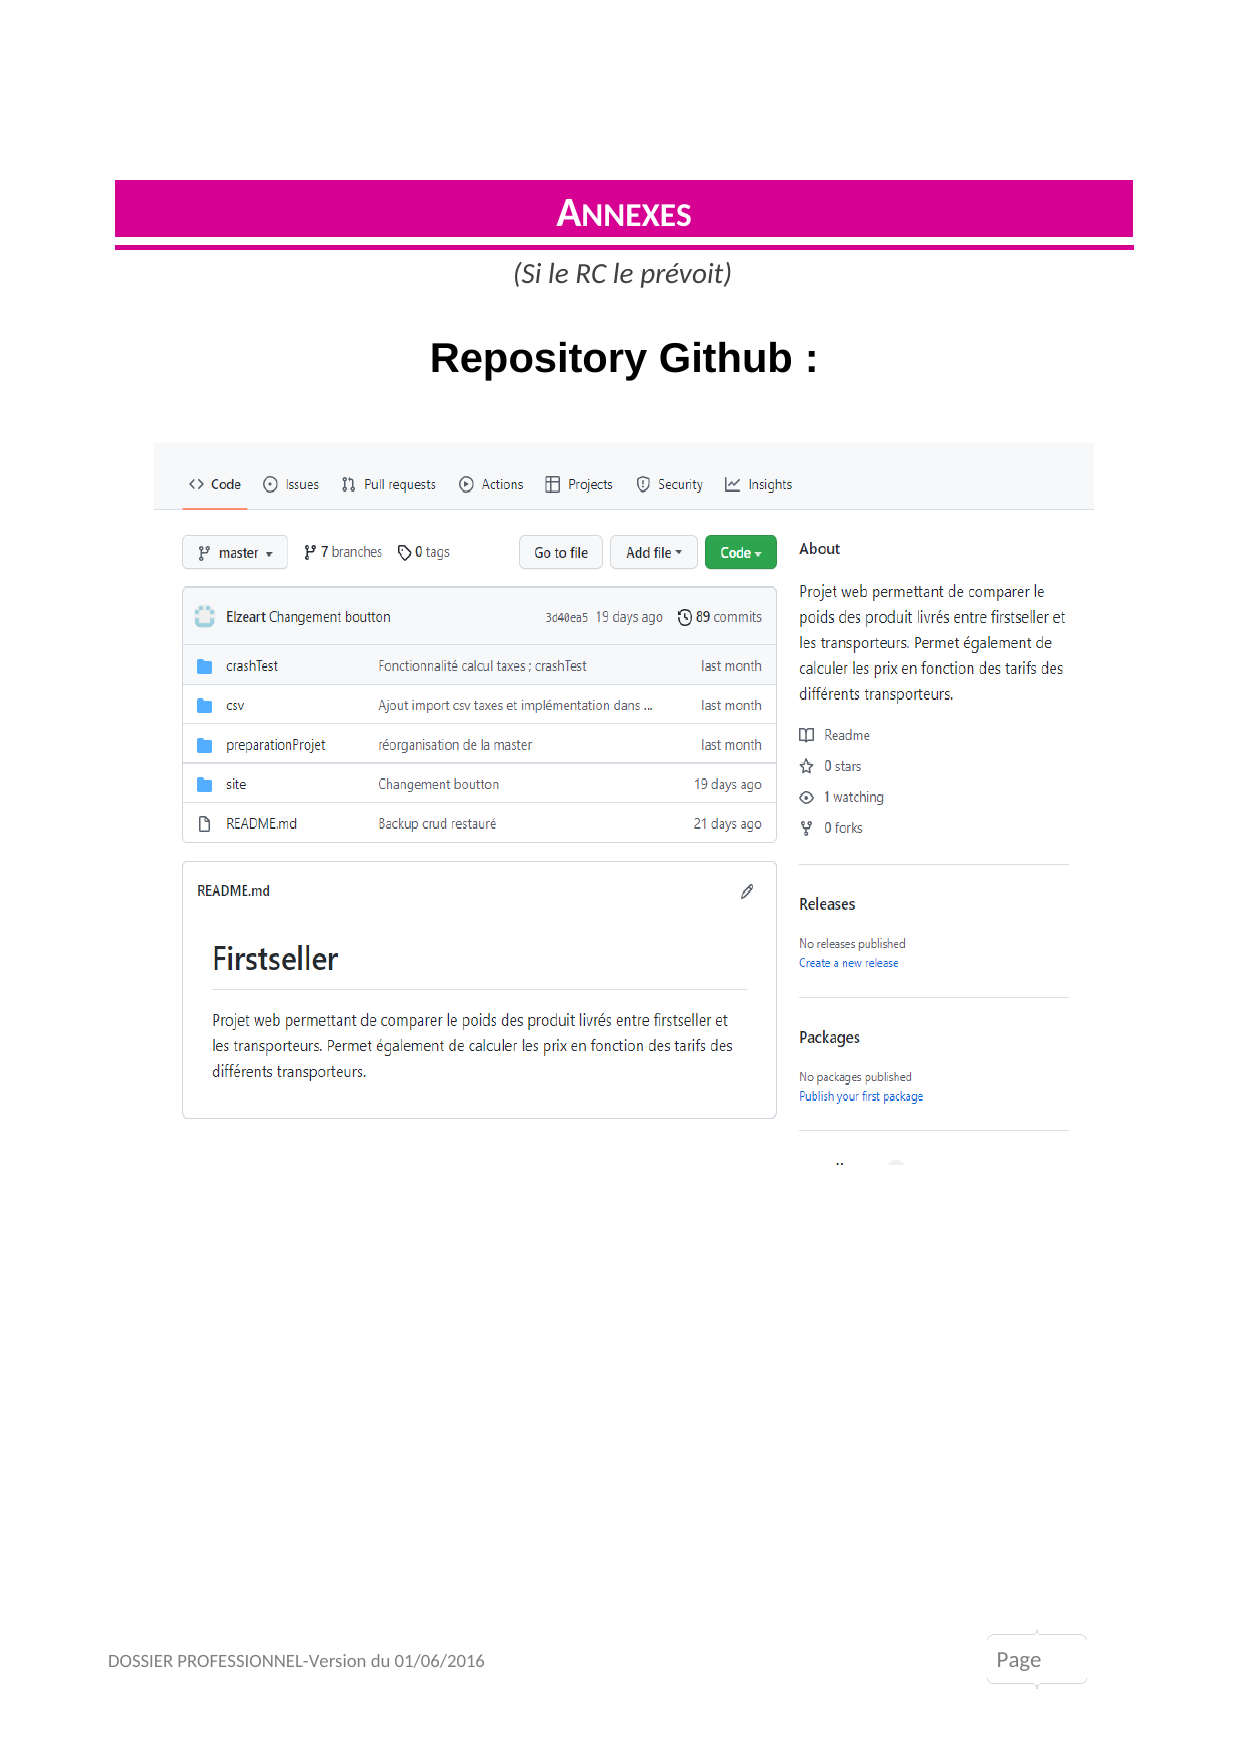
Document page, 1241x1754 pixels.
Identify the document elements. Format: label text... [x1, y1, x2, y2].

table_cell Repository Github : [115, 328, 1133, 1164]
table_cell [115, 237, 1133, 245]
picture [153, 443, 1094, 1165]
table_header Annexes [115, 180, 1133, 237]
table_cell (Si le RC le prévoit) [115, 250, 1133, 328]
